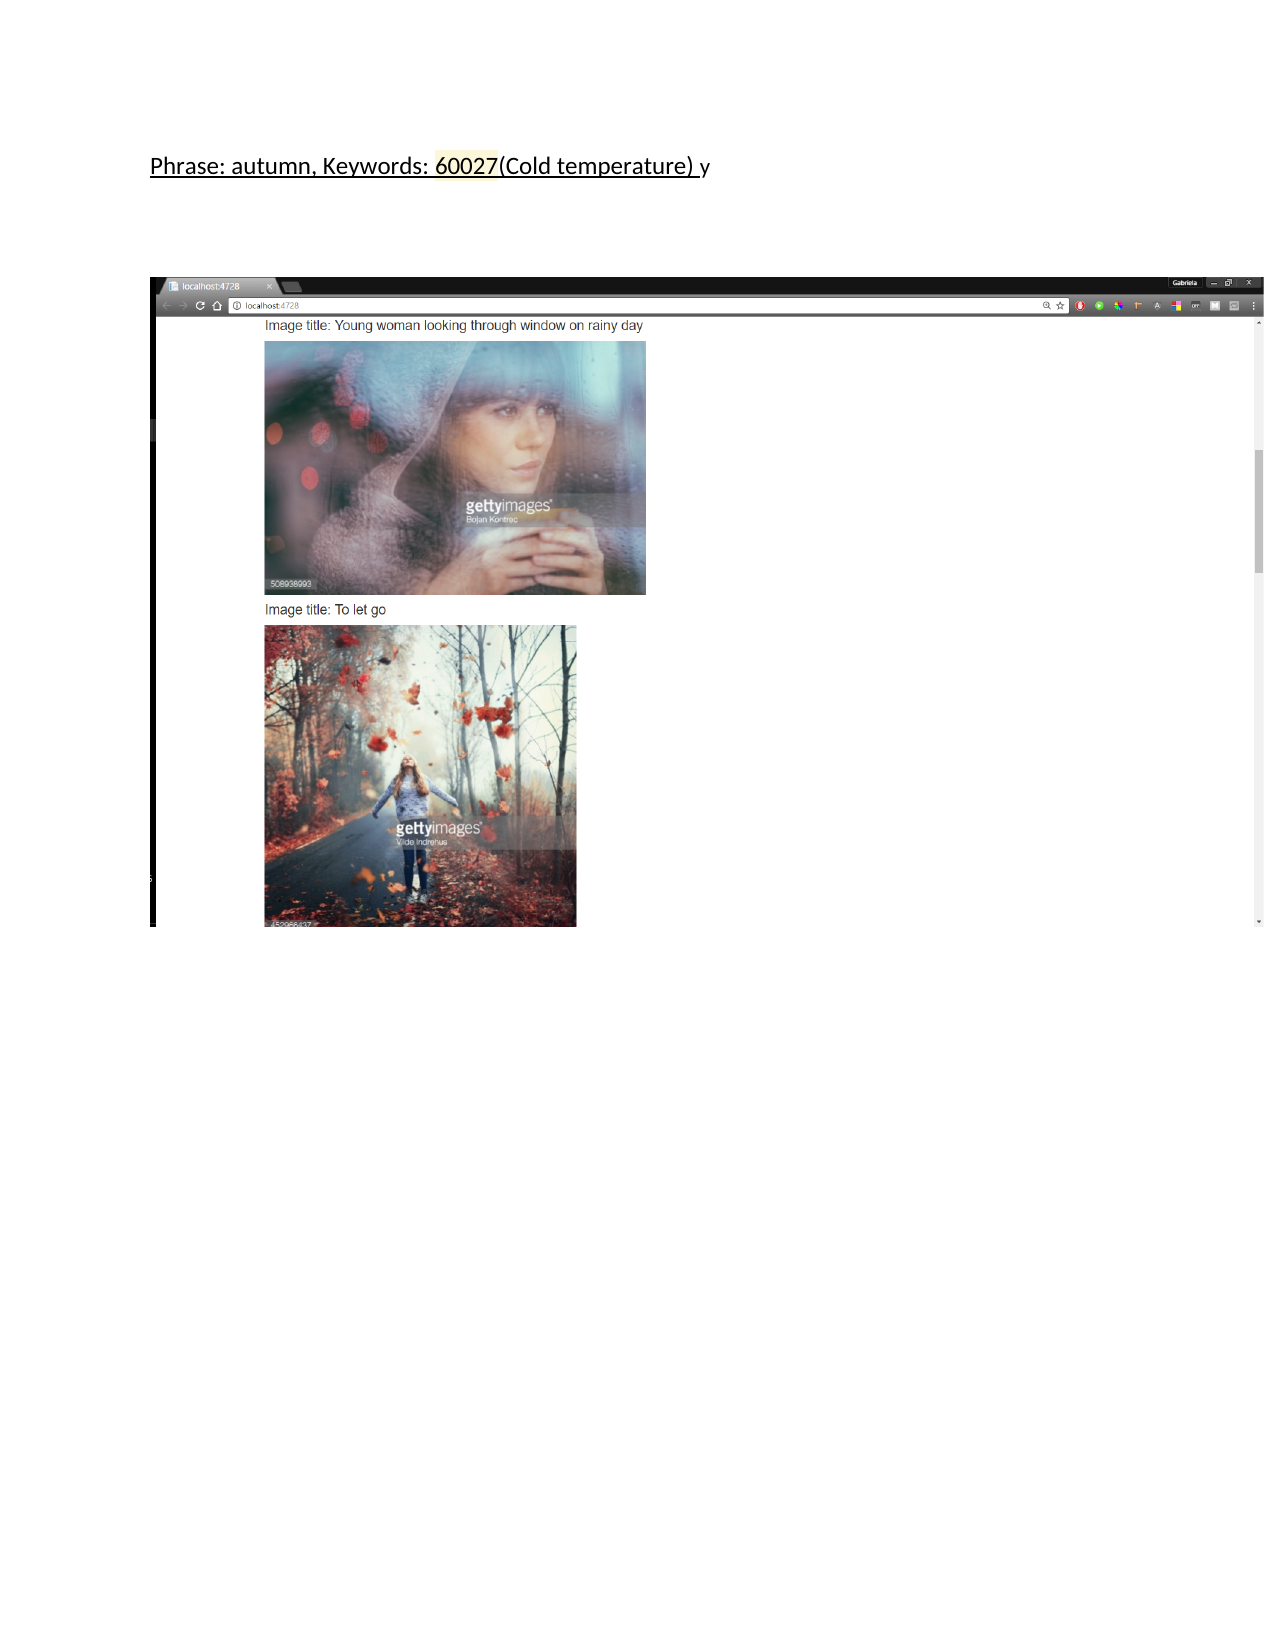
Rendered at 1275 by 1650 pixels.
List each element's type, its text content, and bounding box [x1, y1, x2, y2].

text Phrase: autumn, Keywords: 60027(Cold temperature) yPhrase: summer; Color: #0000FF (blue) [150, 150, 1125, 277]
picture [150, 277, 1264, 927]
